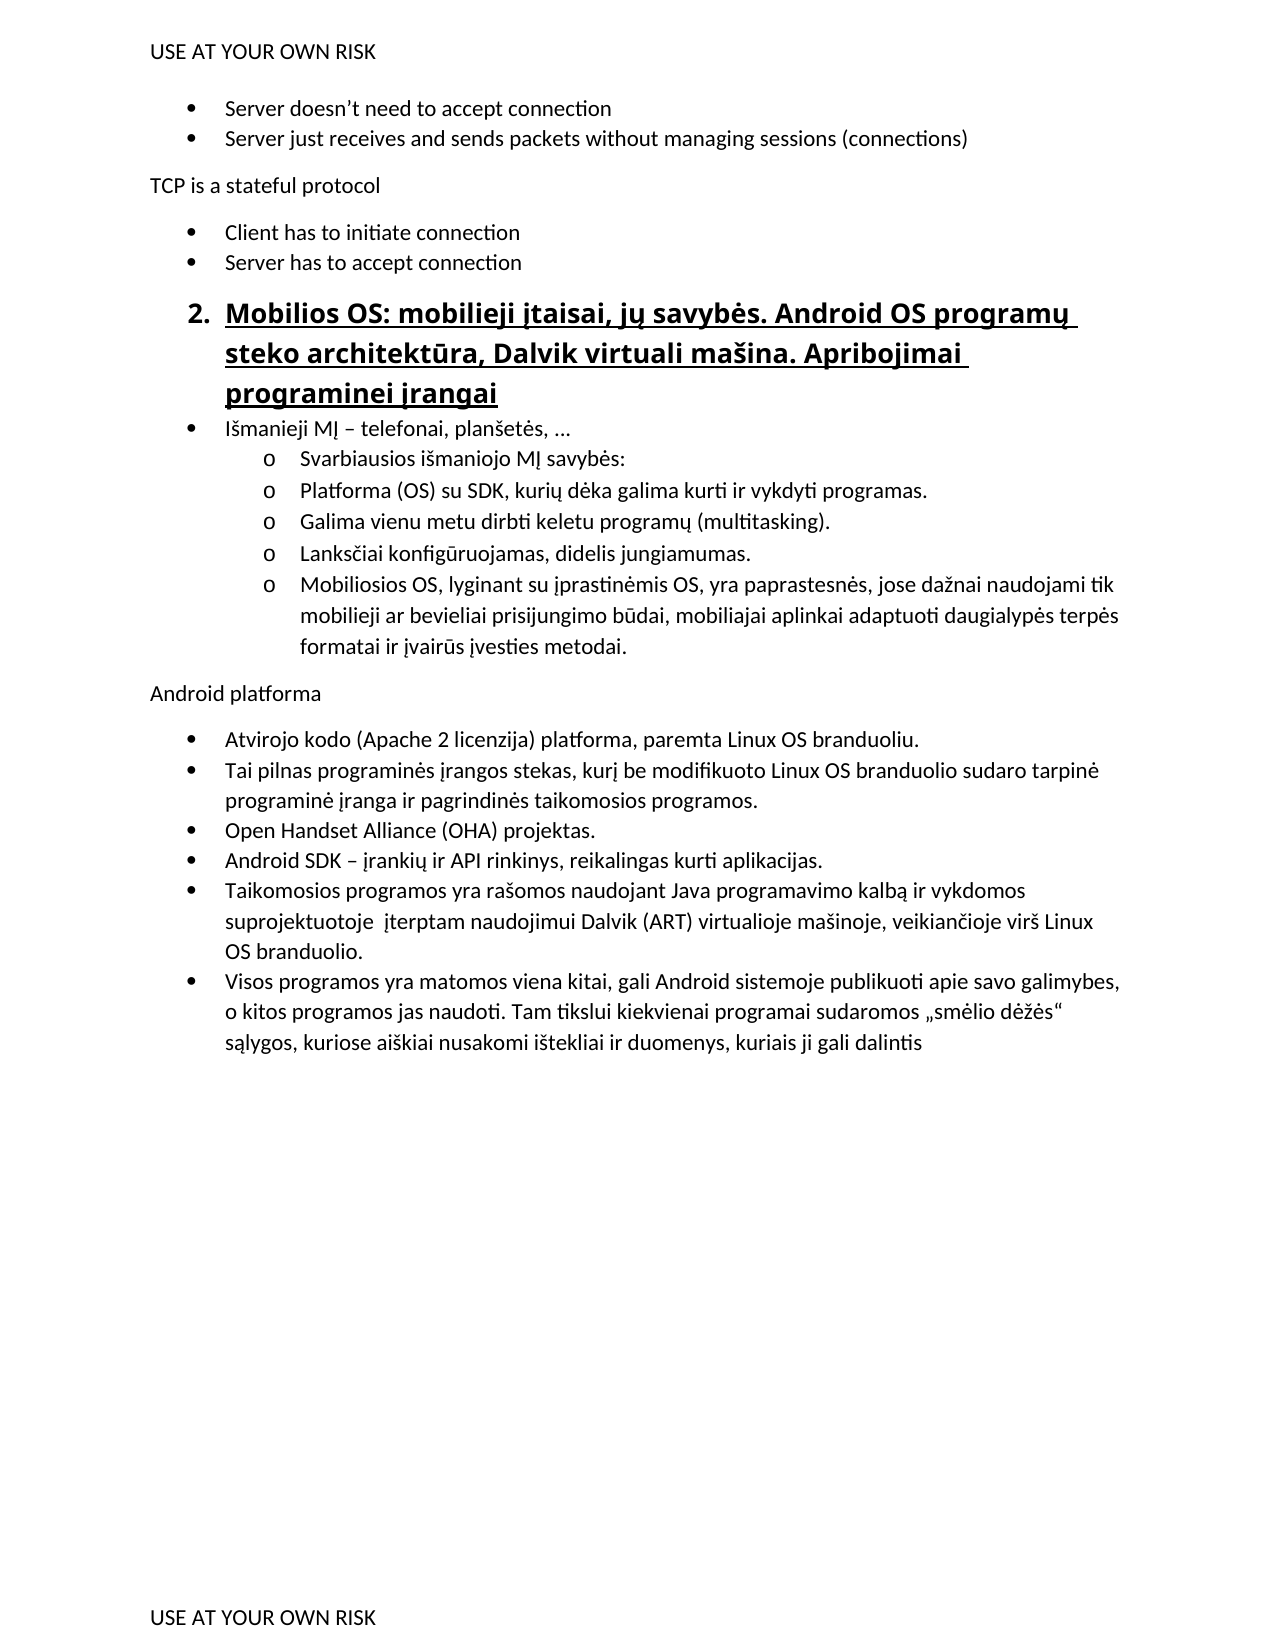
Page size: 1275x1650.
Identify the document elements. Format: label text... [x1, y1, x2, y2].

text Android platforma [150, 679, 1125, 707]
list Platforma (OS) su SDK, kurių dėka galima kurti ir vykdyti programas. [262, 476, 1125, 505]
list Server just receives and sends packets without managing sessions (connections) [187, 124, 1125, 152]
list Svarbiausios išmaniojo MĮ savybės: [262, 444, 1125, 473]
list Android SDK – įrankių ir API rinkinys, reikalingas kurti aplikacijas. [187, 846, 1125, 874]
list Server doesn’t need to accept connection [187, 94, 1125, 122]
list Server has to accept connection [187, 248, 1125, 276]
list Galima vienu metu dirbti keletu programų (multitasking). [262, 507, 1125, 536]
list Open Handset Alliance (OHA) projektas. [187, 816, 1125, 844]
list Tai pilnas programinės įrangos stekas, kurį be modifikuoto Linux OS branduolio sudaro tarpinė programinė įranga ir pagrindinės taikomosios programos. [187, 756, 1125, 814]
subtitle Mobilios OS: mobilieji įtaisai, jų savybės. Android OS programų steko architektūra, Dalvik virtuali mašina. Apribojimai programinei įrangai [187, 295, 1125, 411]
list Client has to initiate connection [187, 218, 1125, 246]
list Visos programos yra matomos viena kitai, gali Android sistemoje publikuoti apie savo galimybes, o kitos programos jas naudoti. Tam tikslui kiekvienai programai sudaromos „smėlio dėžės“ sąlygos, kuriose aiškiai nusakomi ištekliai ir duomenys, kuriais ji gali dalintis [187, 967, 1125, 1056]
list Išmanieji MĮ – telefonai, planšetės, ... [187, 414, 1125, 442]
text TCP is a stateful protocol [150, 171, 1125, 199]
list Lanksčiai konfigūruojamas, didelis jungiamumas. [262, 539, 1125, 568]
list Atvirojo kodo (Apache 2 licenzija) platforma, paremta Linux OS branduoliu. [187, 726, 1125, 753]
list Taikomosios programos yra rašomos naudojant Java programavimo kalbą ir vykdomos suprojektuotoje įterptam naudojimui Dalvik (ART) virtualioje mašinoje, veikiančioje virš Linux OS branduolio. [187, 877, 1125, 965]
list Mobiliosios OS, lyginant su įprastinėmis OS, yra paprastesnės, jose dažnai naudojami tik mobilieji ar bevieliai prisijungimo būdai, mobiliajai aplinkai adaptuoti daugialypės terpės formatai ir įvairūs įvesties metodai. [262, 570, 1125, 660]
